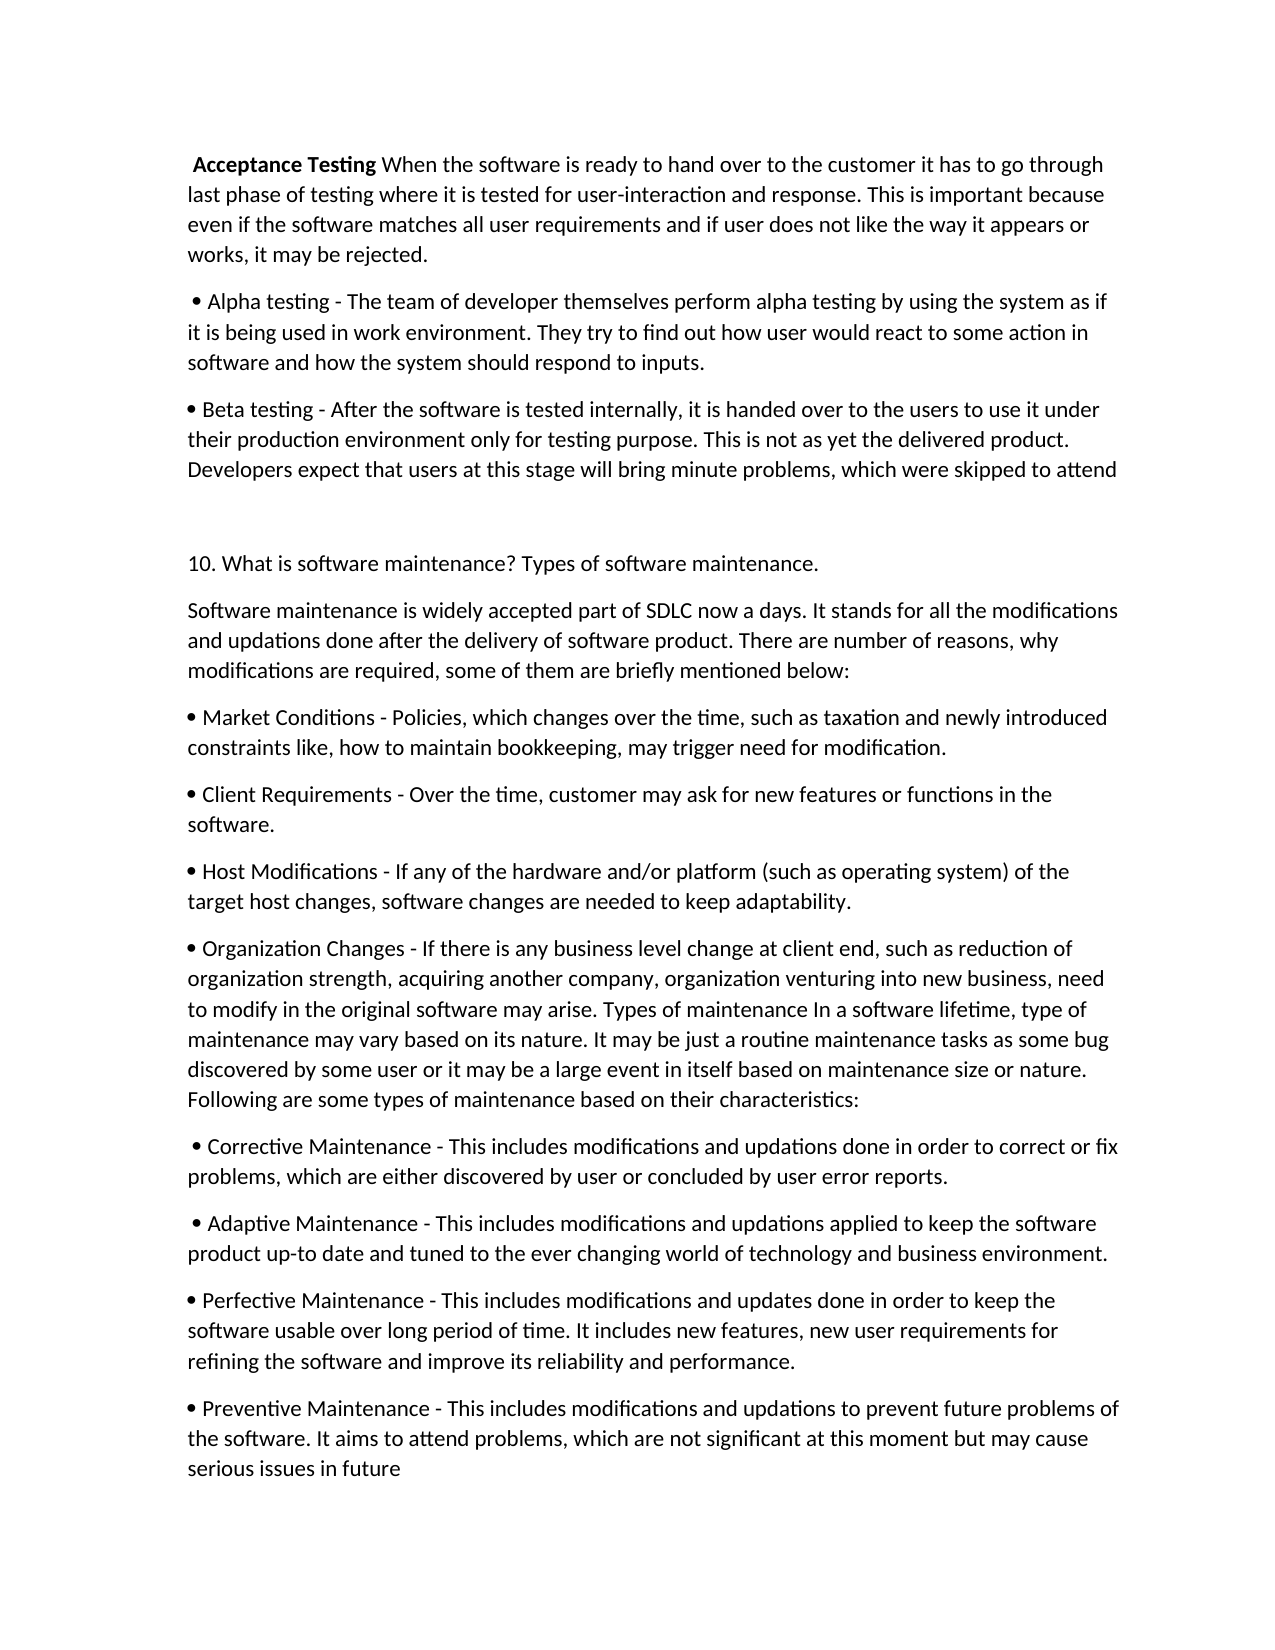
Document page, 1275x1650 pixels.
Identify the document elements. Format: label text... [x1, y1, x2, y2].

text Software maintenance is widely accepted part of SDLC now a days. It stands for all the modifications and updations done after the delivery of software product. There are number of reasons, why modifications are required, some of them are briefly mentioned below: [187, 596, 1125, 684]
text 10. What is software maintenance? Types of software maintenance. [187, 549, 1125, 577]
text Client Requirements - Over the time, customer may ask for new features or functions in the software. [187, 780, 1125, 838]
text Preventive Maintenance - This includes modifications and updations to prevent future problems of the software. It aims to attend problems, which are not significant at this moment but may cause serious issues in future [187, 1394, 1125, 1482]
text Market Conditions - Policies, which changes over the time, such as taxation and newly introduced constraints like, how to maintain bookkeeping, may trigger need for modification. [187, 703, 1125, 761]
text Organization Changes - If there is any business level change at client end, such as reduction of organization strength, acquiring another company, organization venturing into new business, need to modify in the original software may arise. Types of maintenance In a software lifetime, type of maintenance may vary based on its nature. It may be just a routine maintenance tasks as some bug discovered by some user or it may be a large event in itself based on maintenance size or nature. Following are some types of maintenance based on their characteristics: [187, 934, 1125, 1113]
text Beta testing - After the software is tested internally, it is handed over to the users to use it under their production environment only for testing purpose. This is not as yet the delivered product. Developers expect that users at this stage will bring minute problems, which were skipped to attend [187, 395, 1125, 483]
text Perfective Maintenance - This includes modifications and updates done in order to keep the software usable over long period of time. It includes new features, new user requirements for refining the software and improve its reliability and performance. [187, 1286, 1125, 1375]
text Adaptive Maintenance - This includes modifications and updations applied to keep the software product up-to date and tuned to the ever changing world of technology and business environment. [187, 1209, 1125, 1268]
text Alpha testing - The team of developer themselves perform alpha testing by using the system as if it is being used in work environment. They try to find out how user would react to some action in software and how the system should respond to inputs. [187, 287, 1125, 376]
text Host Modifications - If any of the hardware and/or platform (such as operating system) of the target host changes, software changes are needed to keep adaptability. [187, 857, 1125, 916]
text Corrective Maintenance - This includes modifications and updations done in order to correct or fix problems, which are either discovered by user or concluded by user error reports. [187, 1132, 1125, 1191]
text Acceptance Testing When the software is ready to hand over to the customer it has to go through last phase of testing where it is tested for user-interaction and response. This is important because even if the software matches all user requirements and if user does not like the way it appears or works, it may be rejected. [187, 150, 1125, 269]
